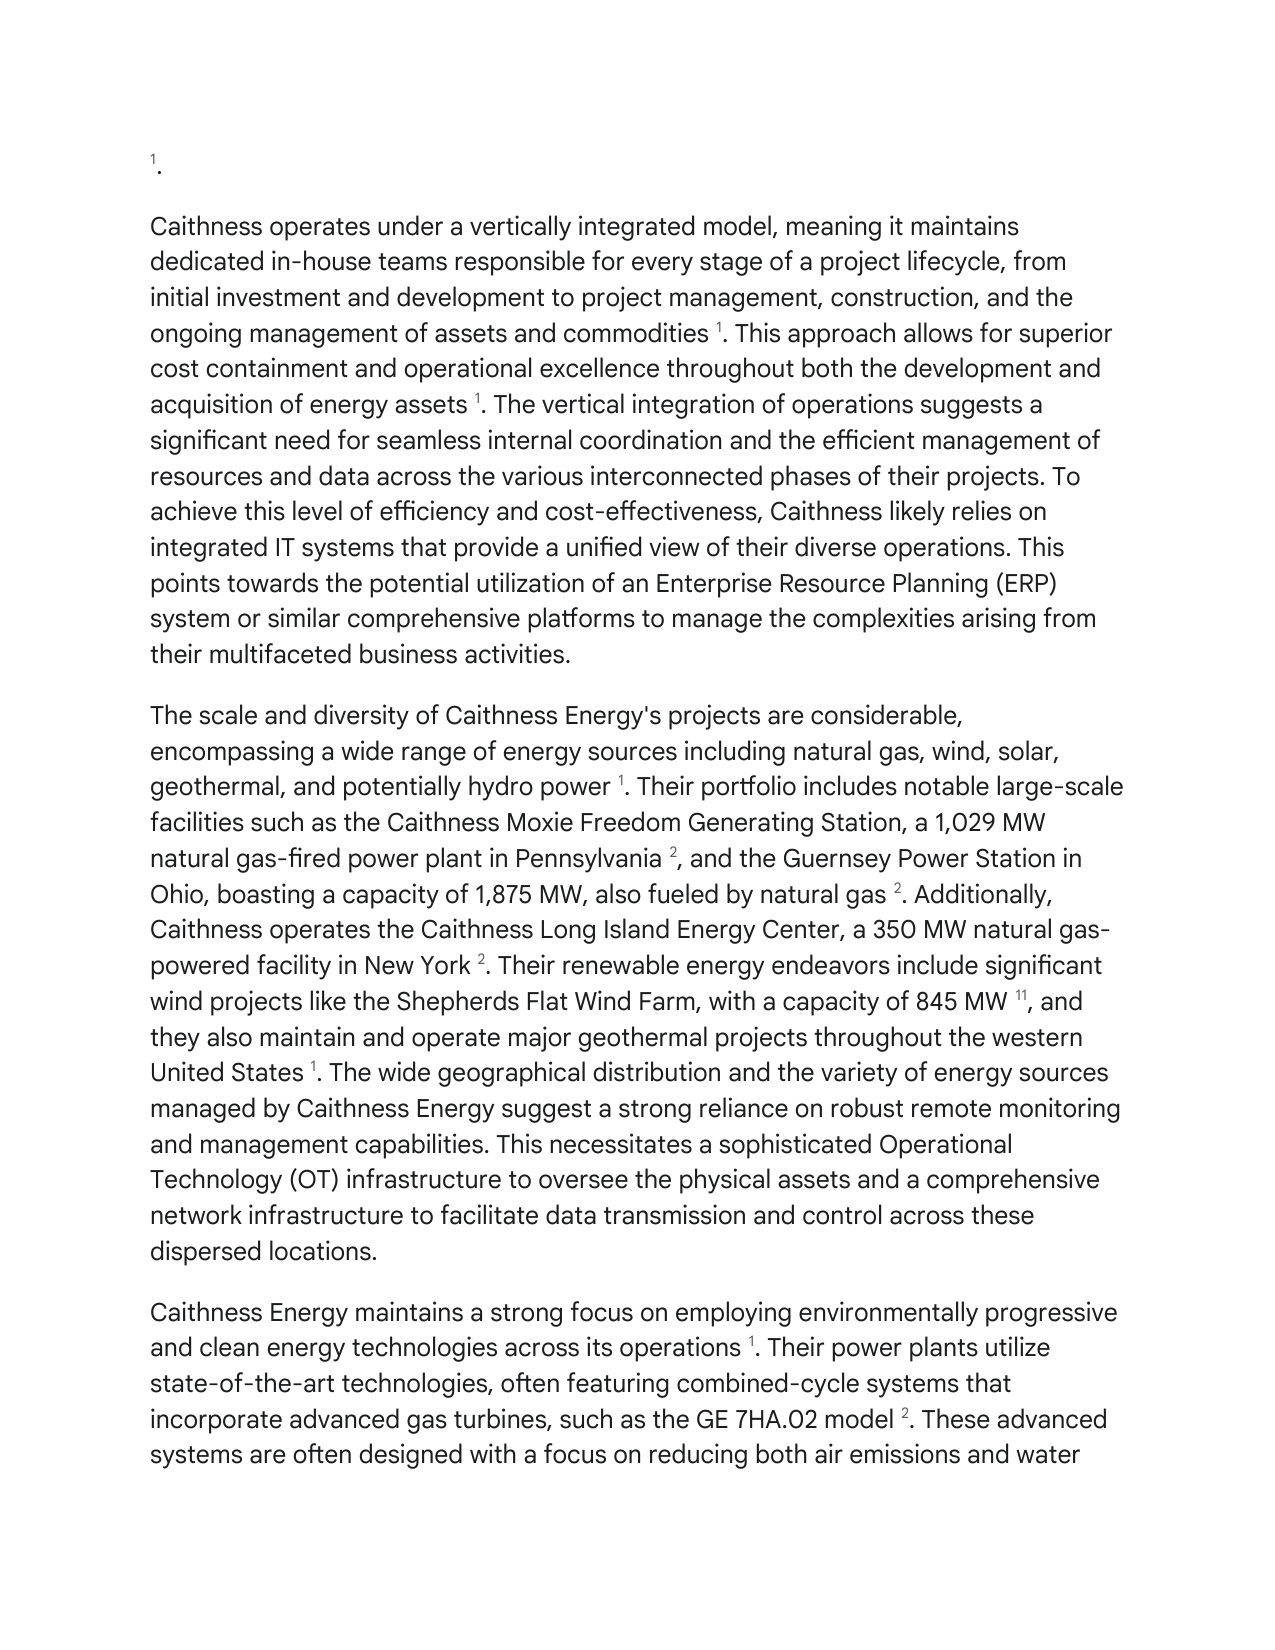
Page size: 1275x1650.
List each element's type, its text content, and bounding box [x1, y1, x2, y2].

text The scale and diversity of Caithness Energy's projects are considerable, encompassing a wide range of energy sources including natural gas, wind, solar, geothermal, and potentially hydro power 1. Their portfolio includes notable large-scale facilities such as the Caithness Moxie Freedom Generating Station, a 1,029 MW natural gas-fired power plant in Pennsylvania 2, and the Guernsey Power Station in Ohio, boasting a capacity of 1,875 MW, also fueled by natural gas 2. Additionally, Caithness operates the Caithness Long Island Energy Center, a 350 MW natural gas-powered facility in New York 2. Their renewable energy endeavors include significant wind projects like the Shepherds Flat Wind Farm, with a capacity of 845 MW 11, and they also maintain and operate major geothermal projects throughout the western United States 1. The wide geographical distribution and the variety of energy sources managed by Caithness Energy suggest a strong reliance on robust remote monitoring and management capabilities. This necessitates a sophisticated Operational Technology (OT) infrastructure to oversee the physical assets and a comprehensive network infrastructure to facilitate data transmission and control across these dispersed locations. [150, 700, 1125, 1267]
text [150, 1297, 1125, 1471]
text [150, 150, 1125, 181]
text Caithness operates under a vertically integrated model, meaning it maintains dedicated in-house teams responsible for every stage of a project lifecycle, from initial investment and development to project management, construction, and the ongoing management of assets and commodities 1. This approach allows for superior cost containment and operational excellence throughout both the development and acquisition of energy assets 1. The vertical integration of operations suggests a significant need for seamless internal coordination and the efficient management of resources and data across the various interconnected phases of their projects. To achieve this level of efficiency and cost-effectiveness, Caithness likely relies on integrated IT systems that provide a unified view of their diverse operations. This points towards the potential utilization of an Enterprise Resource Planning (ERP) system or similar comprehensive platforms to manage the complexities arising from their multifaceted business activities. [150, 211, 1125, 671]
